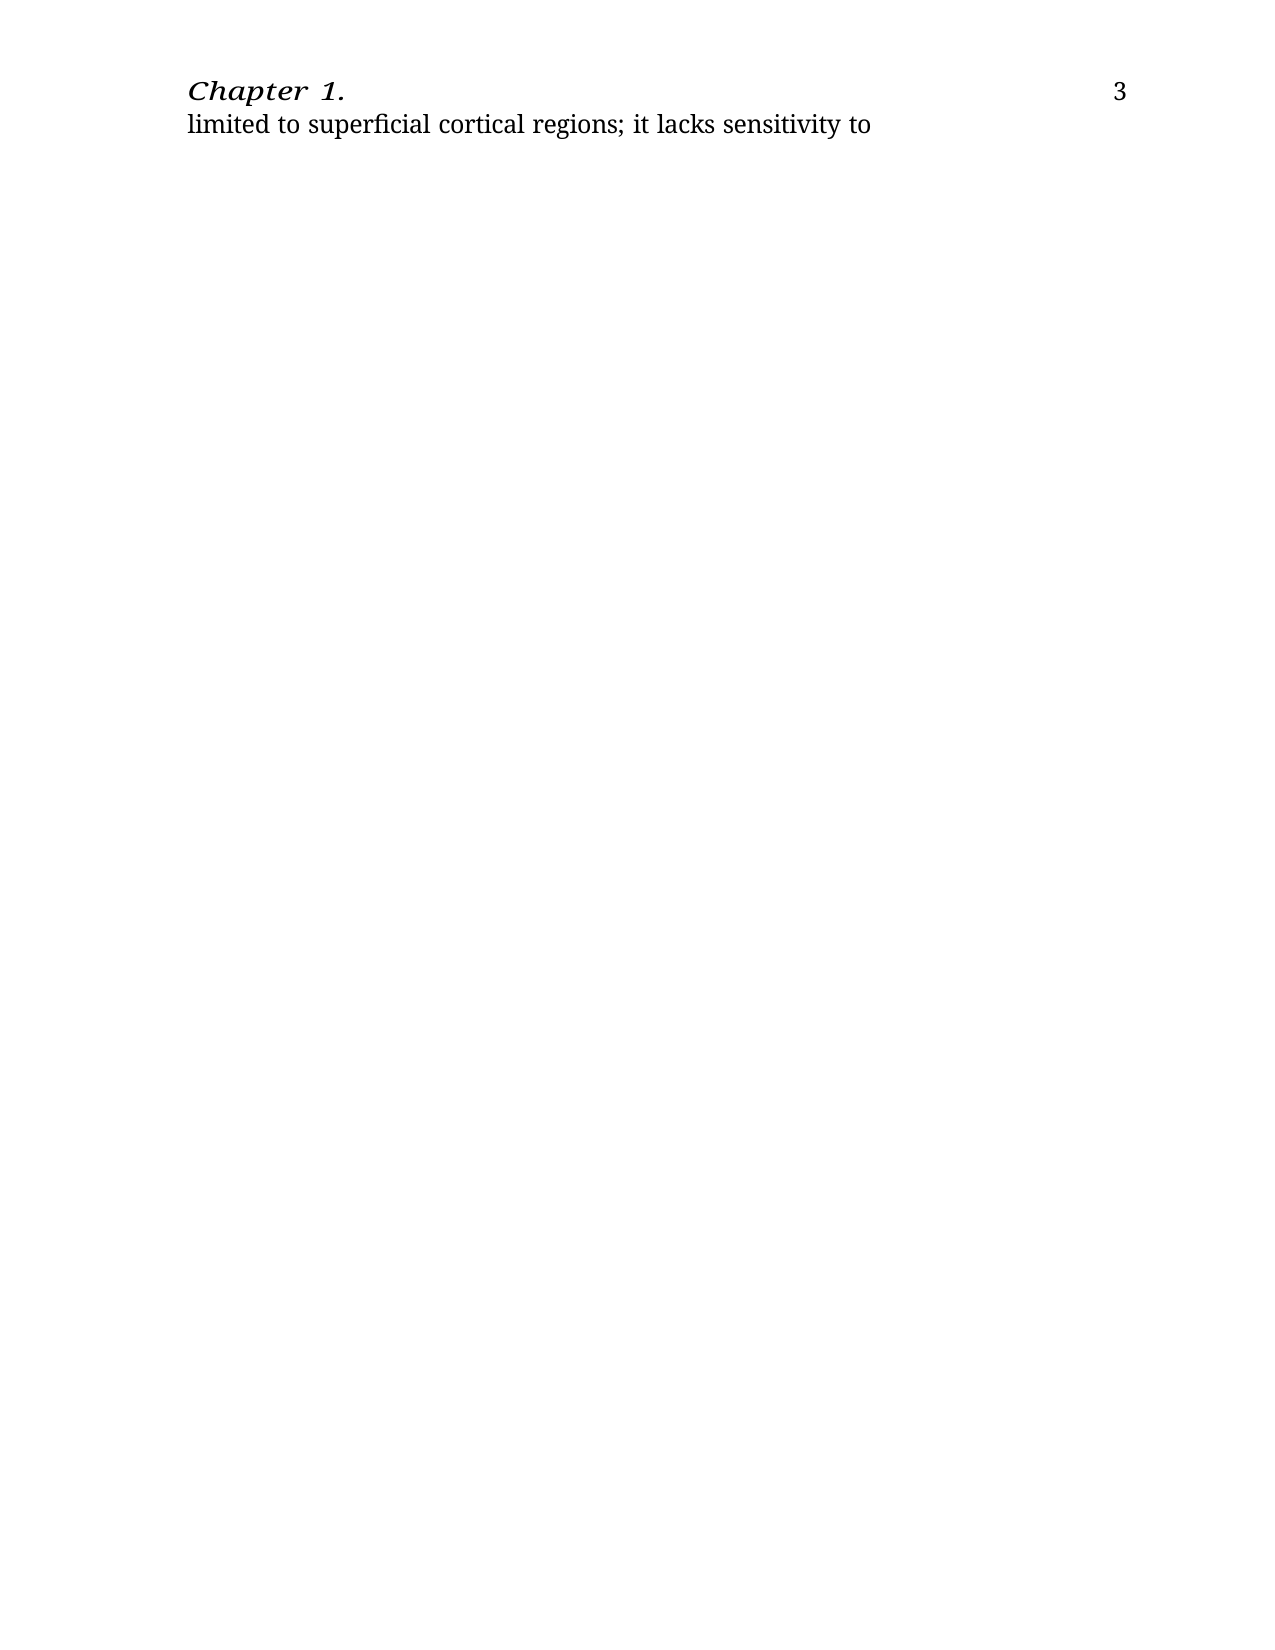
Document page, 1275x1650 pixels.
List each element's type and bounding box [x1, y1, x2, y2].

text [187, 106, 1125, 140]
